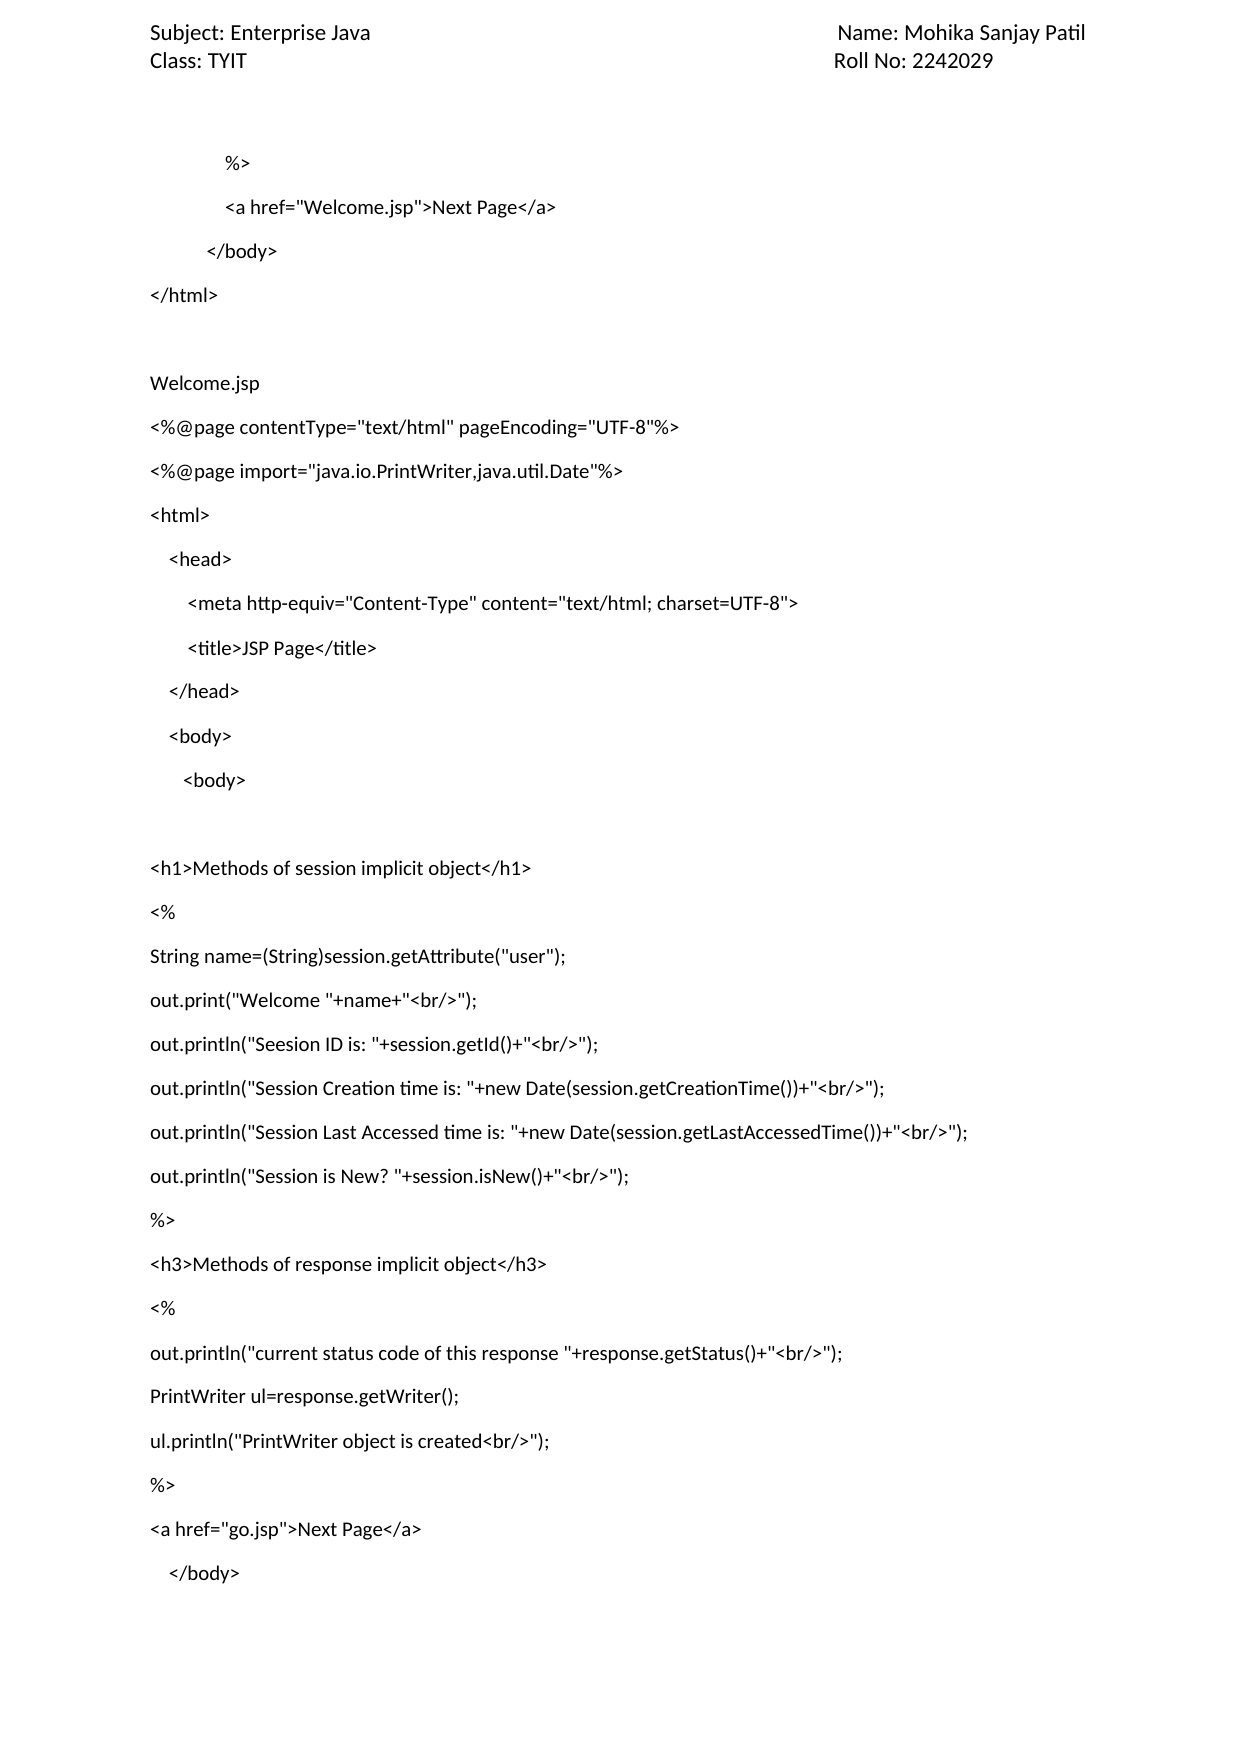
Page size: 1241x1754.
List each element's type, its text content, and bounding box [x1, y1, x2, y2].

text out.println("Seesion ID is: "+session.getId()+"<br/>"); [150, 1031, 1090, 1057]
text %> [150, 1472, 1090, 1497]
text <a href="go.jsp">Next Page</a> [150, 1516, 1090, 1541]
text <% [150, 899, 1090, 924]
text <body> [150, 723, 1090, 748]
text %> [150, 1207, 1090, 1233]
text ul.println("PrintWriter object is created<br/>"); [150, 1428, 1090, 1453]
text </head> [150, 679, 1090, 704]
text out.print("Welcome "+name+"<br/>"); [150, 987, 1090, 1013]
text <% [150, 1296, 1090, 1321]
text String name=(String)session.getAttribute("user"); [150, 943, 1090, 968]
text PrintWriter ul=response.getWriter(); [150, 1384, 1090, 1409]
text out.println("Session Last Accessed time is: "+new Date(session.getLastAccessedTime())+"<br/>"); [150, 1119, 1090, 1145]
text <h1>Methods of session implicit object</h1> [150, 855, 1090, 880]
text <head> [150, 547, 1090, 572]
text Welcome.jsp [150, 370, 1090, 396]
text <title>JSP Page</title> [150, 635, 1090, 660]
text <html> [150, 502, 1090, 528]
text <h3>Methods of response implicit object</h3> [150, 1252, 1090, 1277]
text out.println("Session Creation time is: "+new Date(session.getCreationTime())+"<br/>"); [150, 1075, 1090, 1101]
text </body> [150, 238, 1090, 263]
text <a href="Welcome.jsp">Next Page</a> [150, 194, 1090, 219]
text </html> [150, 282, 1090, 308]
text out.println("Session is New? "+session.isNew()+"<br/>"); [150, 1163, 1090, 1189]
text out.println("current status code of this response "+response.getStatus()+"<br/>"); [150, 1340, 1090, 1365]
text %> [150, 150, 1090, 175]
text <meta http-equiv="Content-Type" content="text/html; charset=UTF-8"> [150, 591, 1090, 616]
text <%@page contentType="text/html" pageEncoding="UTF-8"%> [150, 414, 1090, 440]
text </body> [150, 1560, 1090, 1585]
text <%@page import="java.io.PrintWriter,java.util.Date"%> [150, 458, 1090, 484]
text <body> [150, 767, 1090, 792]
